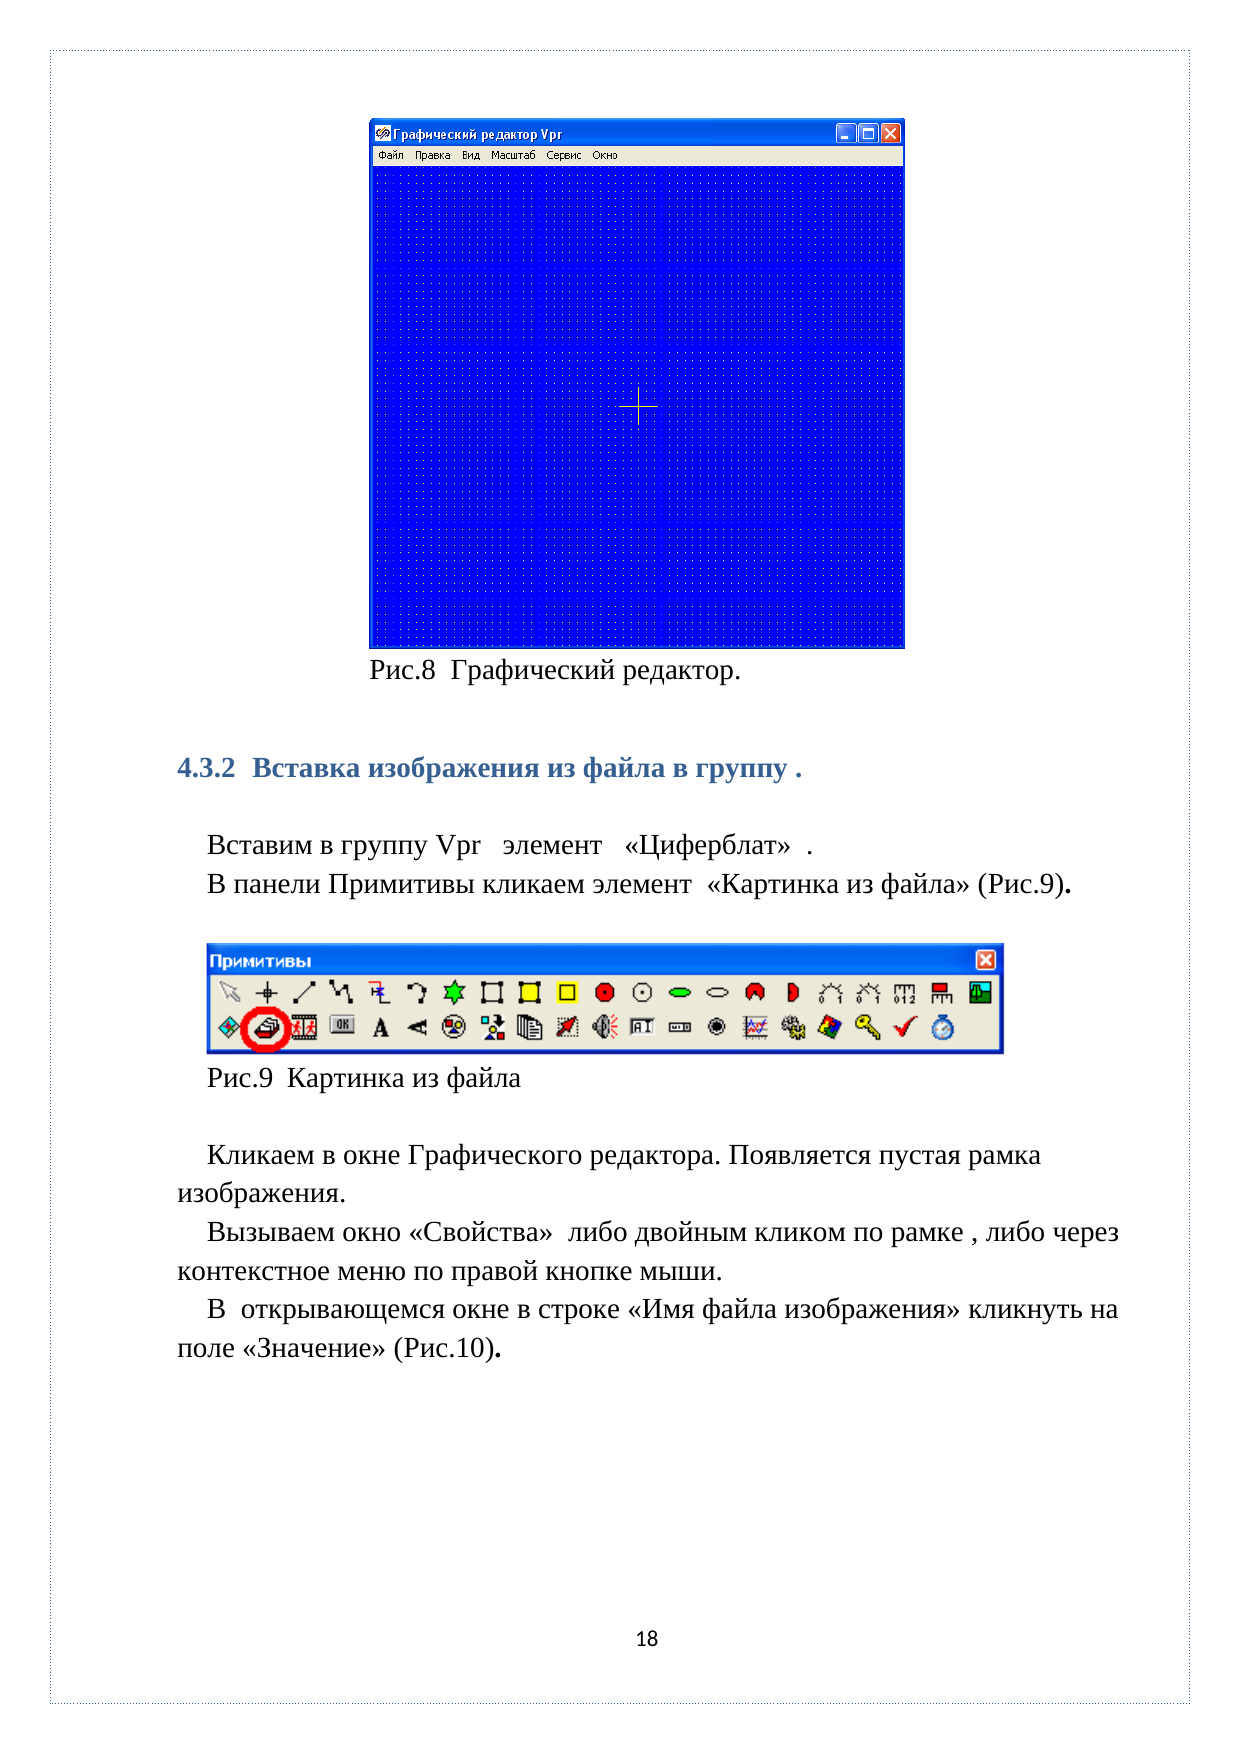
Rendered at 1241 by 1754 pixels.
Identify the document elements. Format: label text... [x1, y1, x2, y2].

picture [206, 943, 1012, 1056]
list В панели Примитивы кликаем элемент «Картинка из файла» (Рис.23). [177, 866, 1167, 899]
picture [369, 118, 905, 649]
list В открывающемся окне в строке «Имя файла изображения» кликнуть на поле «Значение» (Рис.24). [177, 1291, 1167, 1363]
list Вставим в группу Vpr элемент «Циферблат» . [177, 827, 1167, 861]
list Рис.22 Графический редактор. [177, 652, 1167, 686]
list Рис.23 Картинка из файла [177, 1060, 1167, 1093]
list Кликаем в окне Графического редактора. Появляется пустая рамка изображения. [177, 1137, 1167, 1209]
subtitle Вставка изображения из файла в группу . [177, 750, 1167, 784]
list Вызываем окно «Свойства» либо двойным кликом по рамке , либо через контекстное меню по правой кнопке мыши. [177, 1214, 1167, 1286]
